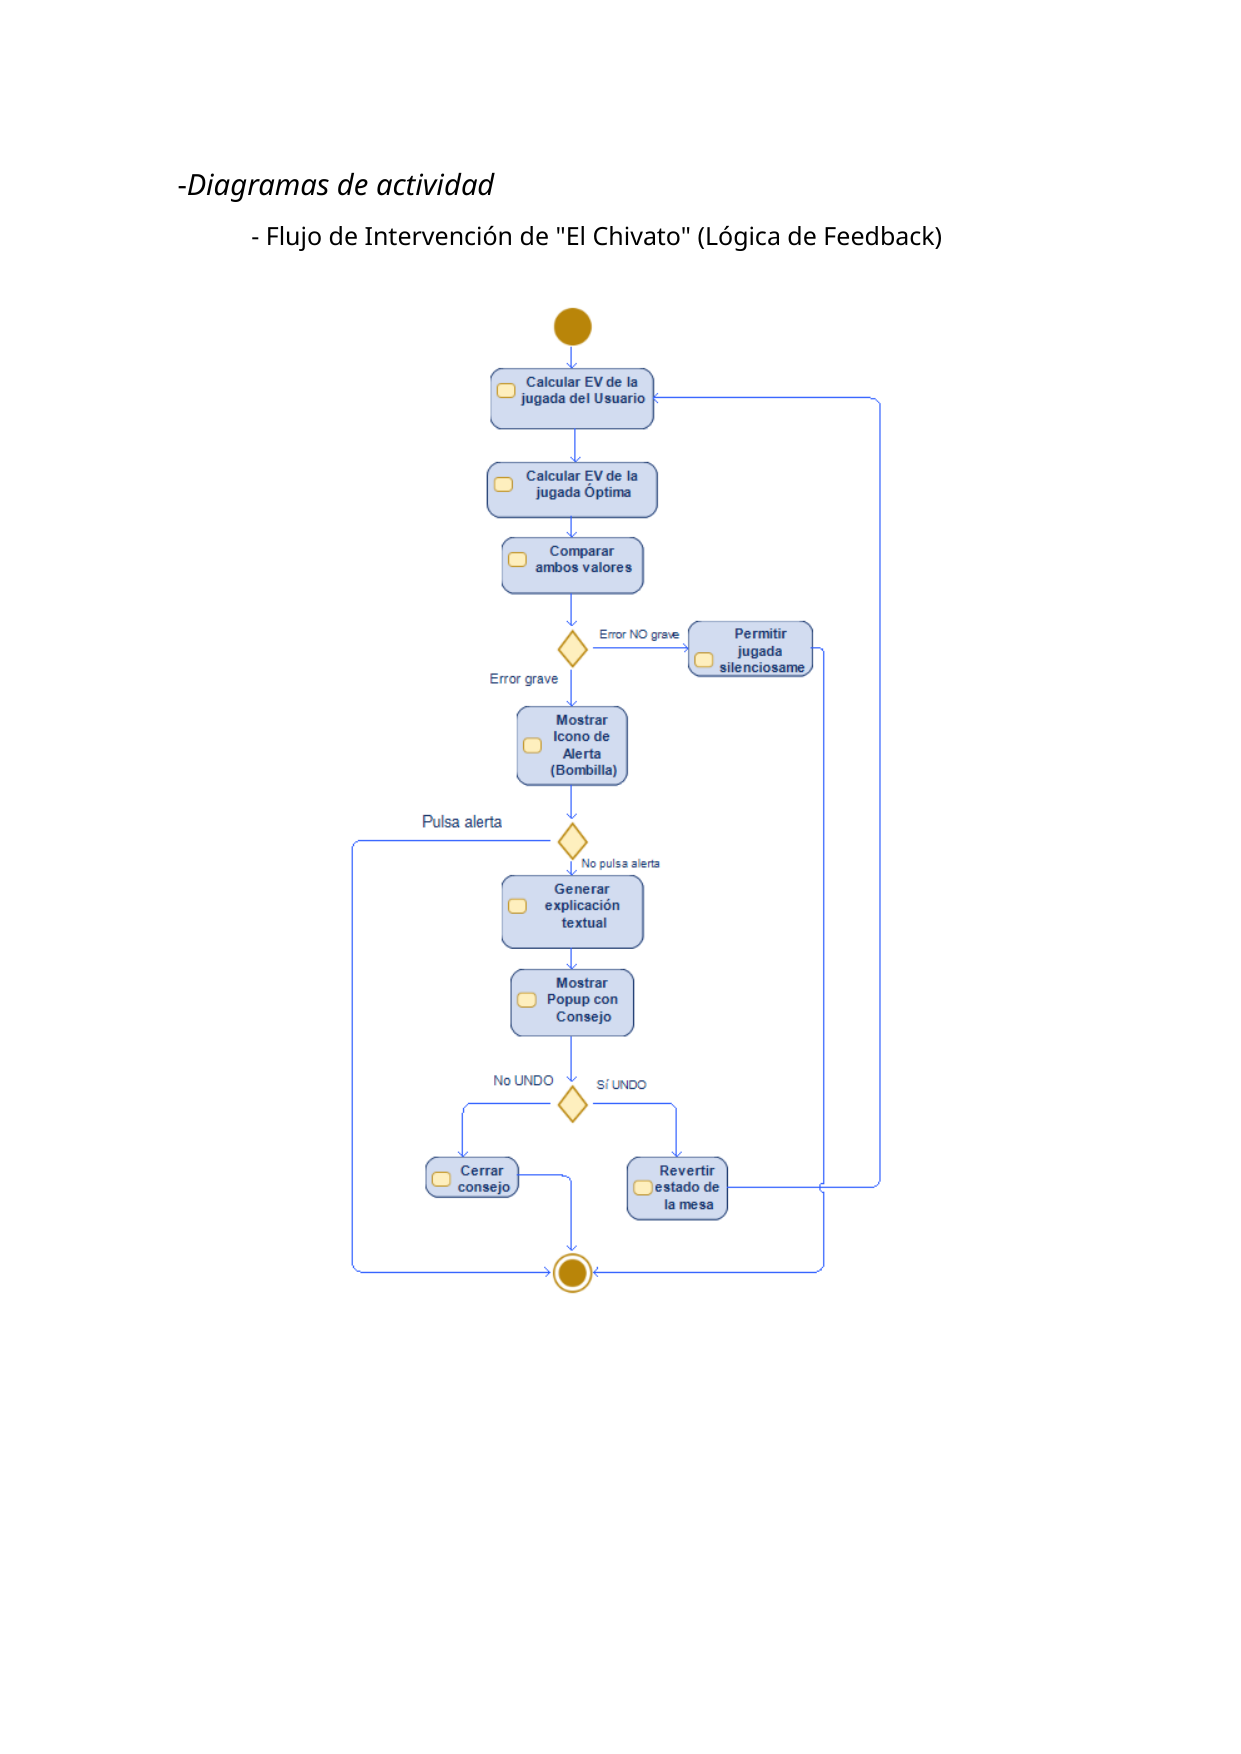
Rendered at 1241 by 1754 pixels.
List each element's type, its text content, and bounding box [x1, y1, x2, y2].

text - Flujo de Intervención de "El Chivato" (Lógica de Feedback) [177, 218, 1063, 252]
picture [303, 274, 937, 1296]
subtitle -Diagramas de actividad [177, 164, 1063, 204]
